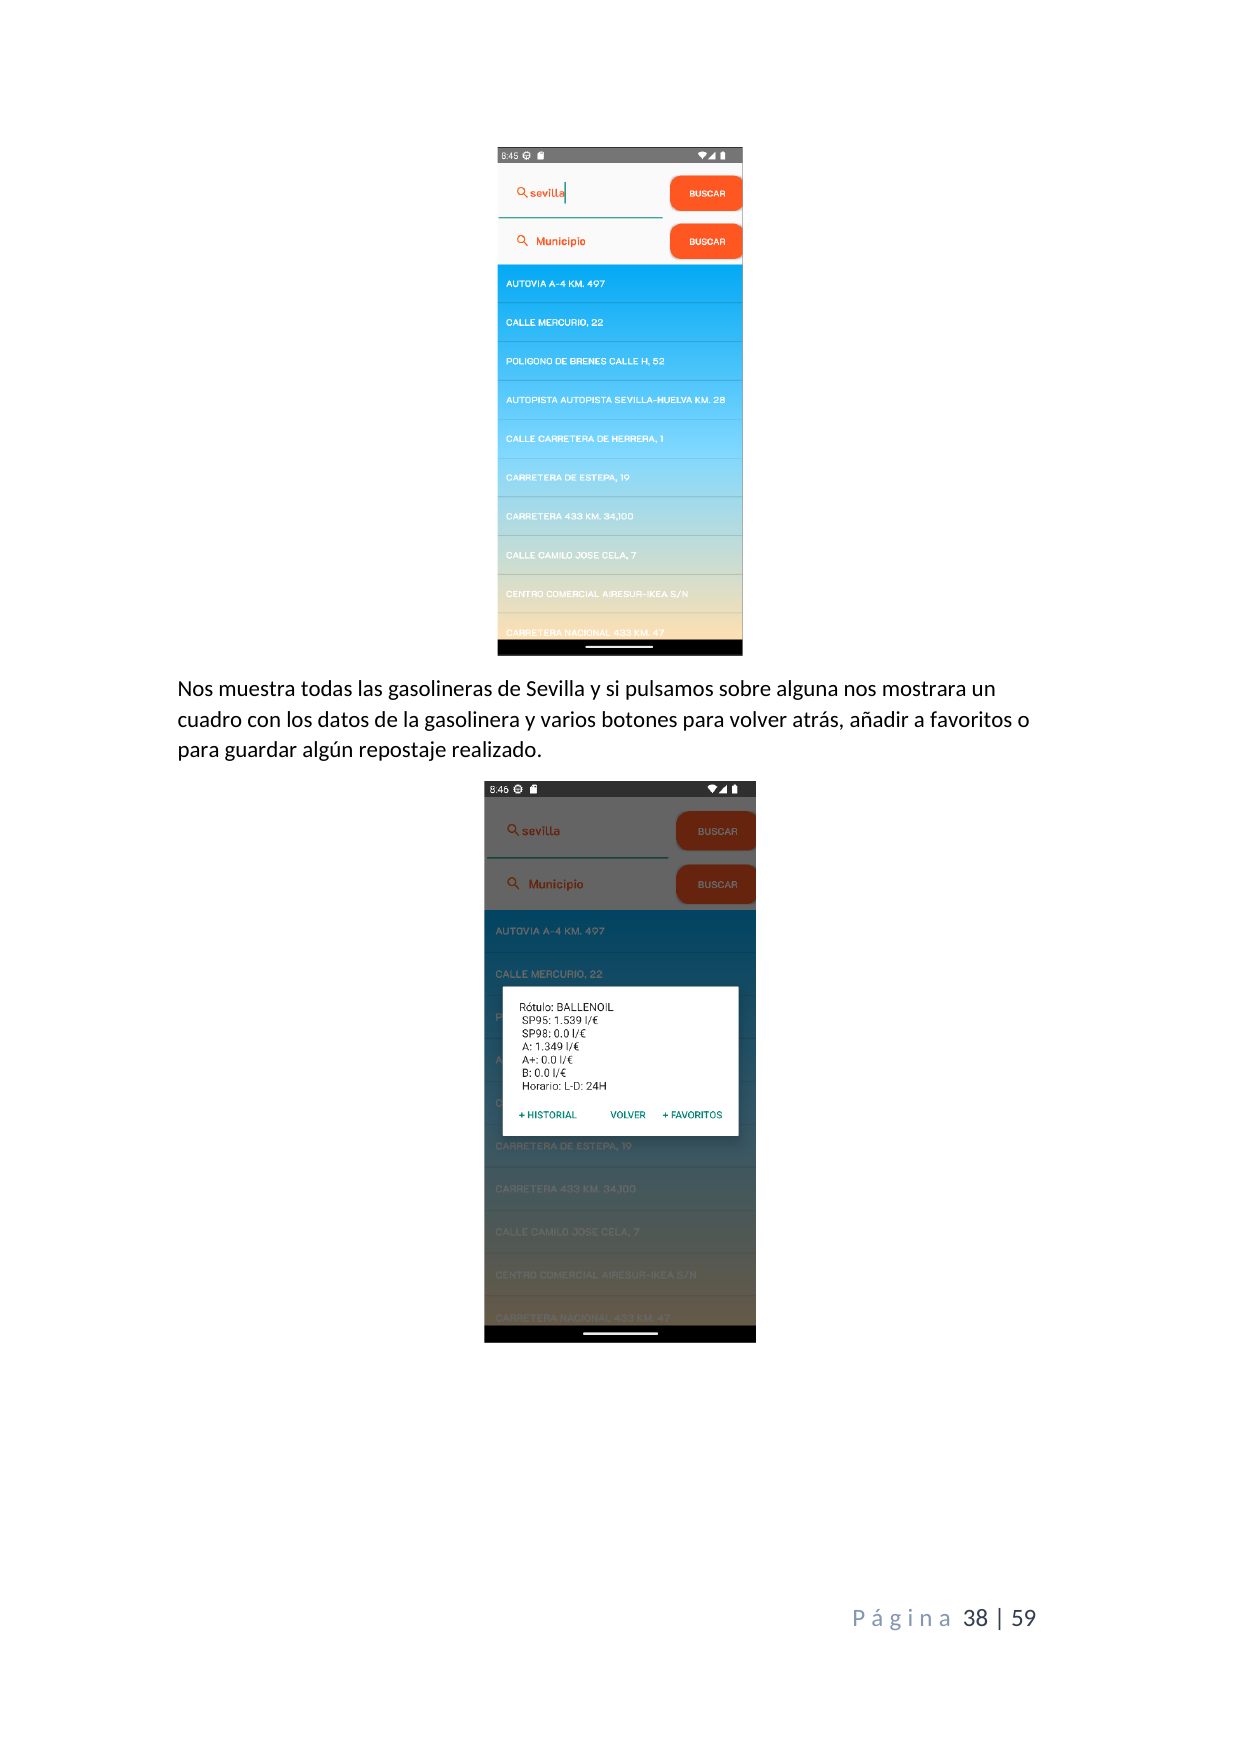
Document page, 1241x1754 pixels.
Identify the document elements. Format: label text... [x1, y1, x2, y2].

picture [484, 937, 756, 1343]
text Nos muestra todas las gasolineras de Sevilla y si pulsamos sobre alguna nos mostrara un cuadro con los datos de la gasolinera y varios botones para volver atrás, añadir a favoritos o para guardar algún repostaje realizado. [177, 674, 1063, 763]
picture [497, 290, 743, 656]
picture [497, 147, 743, 264]
picture [484, 781, 756, 909]
